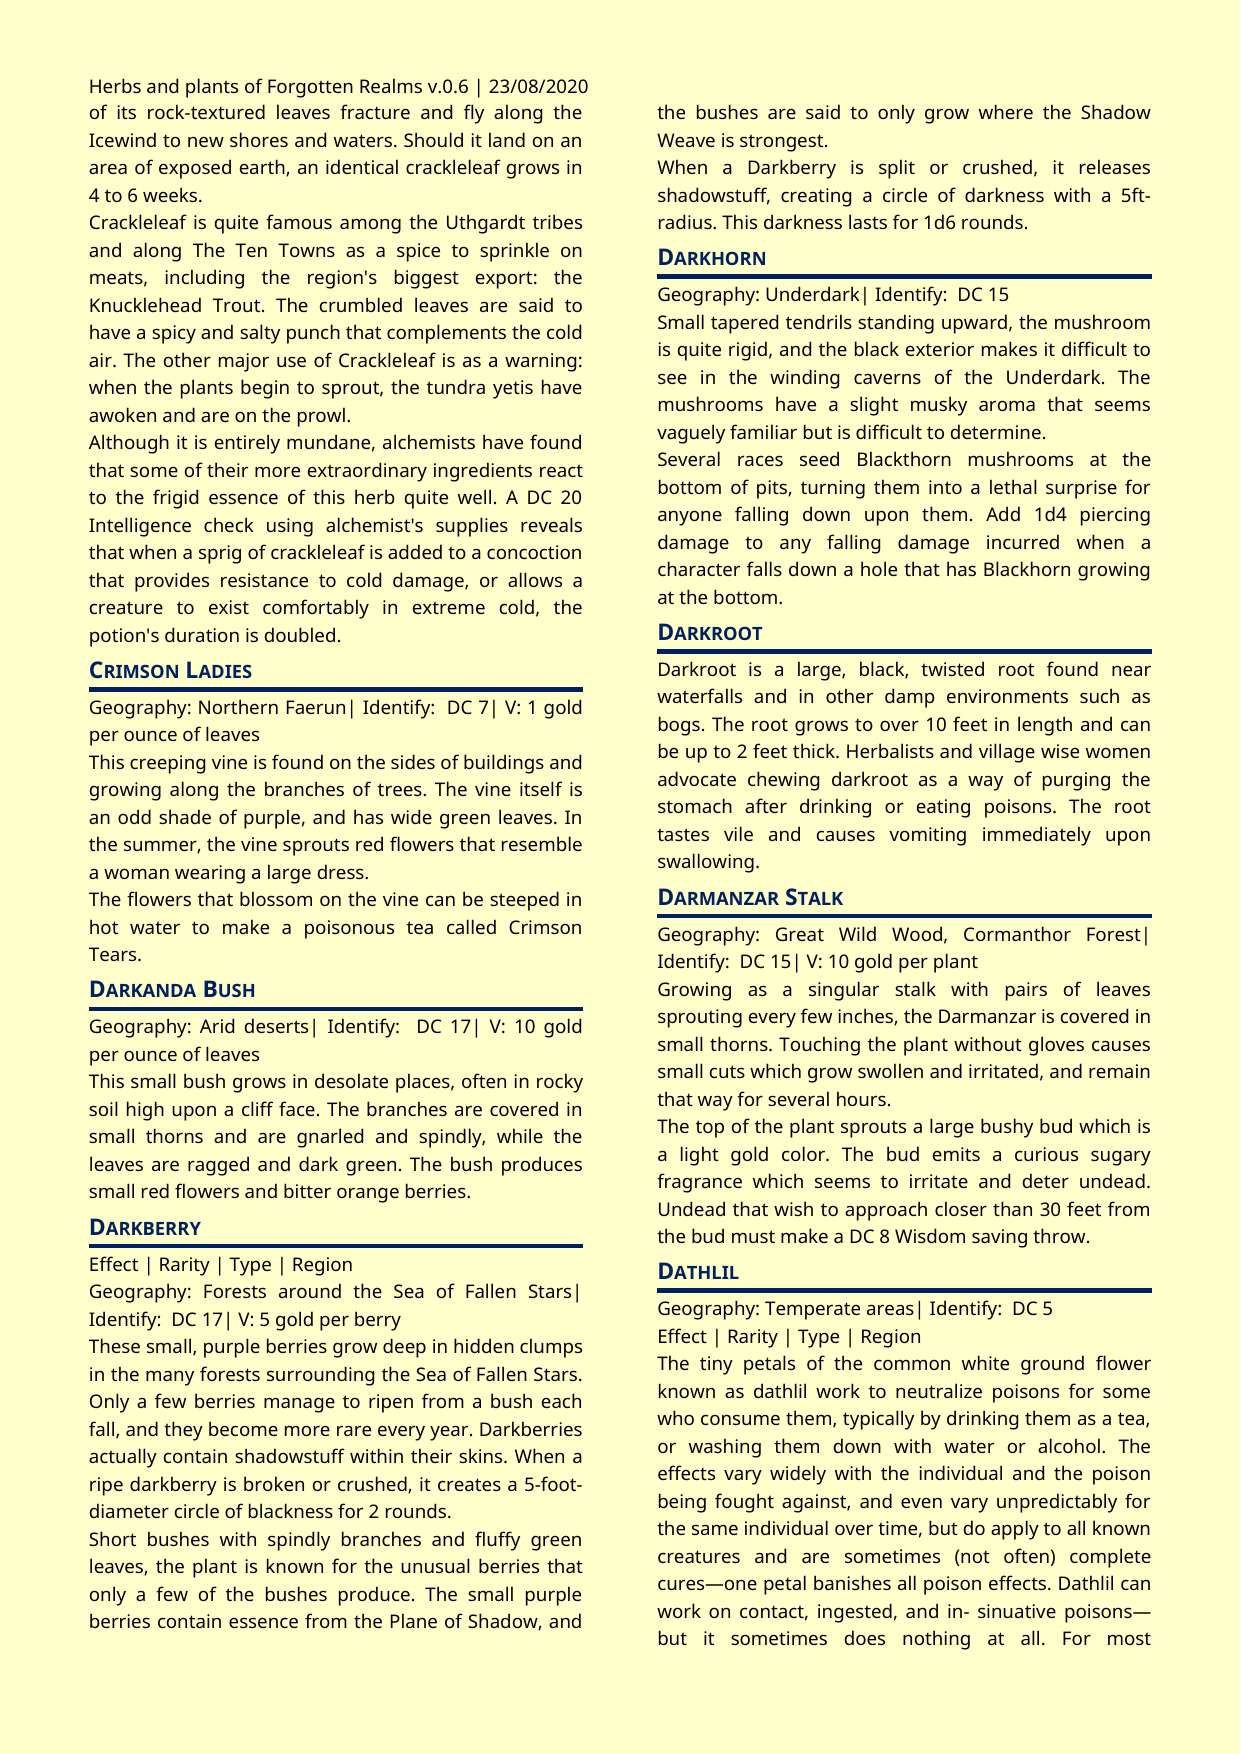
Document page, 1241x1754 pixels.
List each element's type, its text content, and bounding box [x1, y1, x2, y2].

text The top of the plant sprouts a large bushy bud which is a light gold color. The bud emits a curious sugary fragrance which seems to irritate and deter undead. Undead that wish to approach closer than 30 feet from the bud must make a DC 8 Wisdom saving throw. [657, 1113, 1152, 1249]
subtitle Darkanda Bush [89, 973, 583, 1007]
subtitle Darkhorn [657, 241, 1152, 274]
text Although it is entirely mundane, alchemists have found that some of their more extraordinary ingredients react to the frigid essence of this herb quite well. A DC 20 Intelligence check using alchemist's supplies reveals that when a sprig of crackleleaf is added to a concoction that provides resistance to cold damage, or allows a creature to exist comfortably in extreme cold, the potion's duration is doubled. [89, 429, 583, 647]
text This creeping vine is found on the sides of buildings and growing along the branches of trees. The vine itself is an odd shade of purple, and has wide green leaves. In the summer, the vine sprouts red flowers that resemble a woman wearing a large dress. [89, 749, 583, 884]
text These small, purple berries grow deep in hidden clumps in the many forests surrounding the Sea of Fallen Stars. Only a few berries manage to ripen from a bush each fall, and they become more rare every year. Darkberries actually contain shadowstuff within their skins. When a ripe darkberry is broken or crushed, it creates a 5-foot-diameter circle of blackness for 2 rounds. [89, 1333, 583, 1524]
subtitle Darkroot [657, 616, 1152, 649]
subtitle Darmanzar Stalk [657, 880, 1152, 914]
text Short bushes with spindly branches and fluffy green leaves, the plant is known for the unusual berries that only a few of the bushes produce. The small purple berries contain essence from the Plane of Shadow, and the bushes are said to only grow where the Shadow Weave is strongest. [657, 99, 1152, 152]
text Geography: Underdark| Identify: DC 15 [657, 282, 1152, 307]
text Short bushes with spindly branches and fluffy green leaves, the plant is known for the unusual berries that only a few of the bushes produce. The small purple berries contain essence from the Plane of Shadow, and the bushes are said to only grow where the Shadow Weave is strongest. [89, 1526, 583, 1634]
subtitle Crimson Ladies [89, 653, 583, 687]
text Growing as a singular stalk with pairs of leaves sprouting every few inches, the Darmanzar is covered in small thorns. Touching the plant without gloves causes small cuts which grow swollen and irritated, and remain that way for several hours. [657, 976, 1152, 1111]
subtitle Dathlil [657, 1255, 1152, 1288]
text When a Darkberry is split or crushed, it releases shadowstuff, creating a circle of darkness with a 5ft-radius. This darkness lasts for 1d6 rounds. [657, 154, 1152, 235]
text Small tapered tendrils standing upward, the mushroom is quite rigid, and the black exterior makes it difficult to see in the winding caverns of the Underdark. The mushrooms have a slight musky aroma that seems vaguely familiar but is difficult to determine. [657, 309, 1152, 444]
text Effect | Rarity | Type | Region [657, 1323, 1152, 1349]
subtitle Darkberry [89, 1210, 583, 1244]
text Geography: Great Wild Wood, Cormanthor Forest| Identify: DC 15| V: 10 gold per plant [657, 921, 1152, 974]
text Geography: Northern Faerun| Identify: DC 7| V: 1 gold per ounce of leaves [89, 694, 583, 747]
text This small bush grows in desolate places, often in rocky soil high upon a cliff face. The branches are covered in small thorns and are gnarled and spindly, while the leaves are ragged and dark green. The bush produces small red flowers and bitter orange berries. [89, 1069, 583, 1204]
text The flowers that blossom on the vine can be steeped in hot water to make a poisonous tea called Crimson Tears. [89, 887, 583, 967]
text Geography: Arid deserts| Identify: DC 17| V: 10 gold per ounce of leaves [89, 1014, 583, 1067]
text Effect | Rarity | Type | Region [89, 1251, 583, 1276]
text Darkroot is a large, black, twisted root found near waterfalls and in other damp environments such as bogs. The root grows to over 10 feet in length and can be up to 2 feet thick. Herbalists and village wise women advocate chewing darkroot as a way of purging the stomach after drinking or eating poisons. The root tastes vile and causes vomiting immediately upon swallowing. [657, 656, 1152, 874]
text Geography: Forests around the Sea of Fallen Stars| Identify: DC 17| V: 5 gold per berry [89, 1278, 583, 1331]
text Geography: Temperate areas| Identify: DC 5 [657, 1296, 1152, 1321]
text Crackleleaf is quite famous among the Uthgardt tribes and along The Ten Towns as a spice to sprinkle on meats, including the region's biggest export: the Knucklehead Trout. The crumbled leaves are said to have a spicy and salty punch that complements the cold air. The other major use of Crackleleaf is as a warning: when the plants begin to sprout, the tundra yetis have awoken and are on the prowl. [89, 209, 583, 427]
text Several races seed Blackthorn mushrooms at the bottom of pits, turning them into a lethal surprise for anyone falling down upon them. Add 1d4 piercing damage to any falling damage incurred when a character falls down a hole that has Blackhorn growing at the bottom. [657, 447, 1152, 609]
